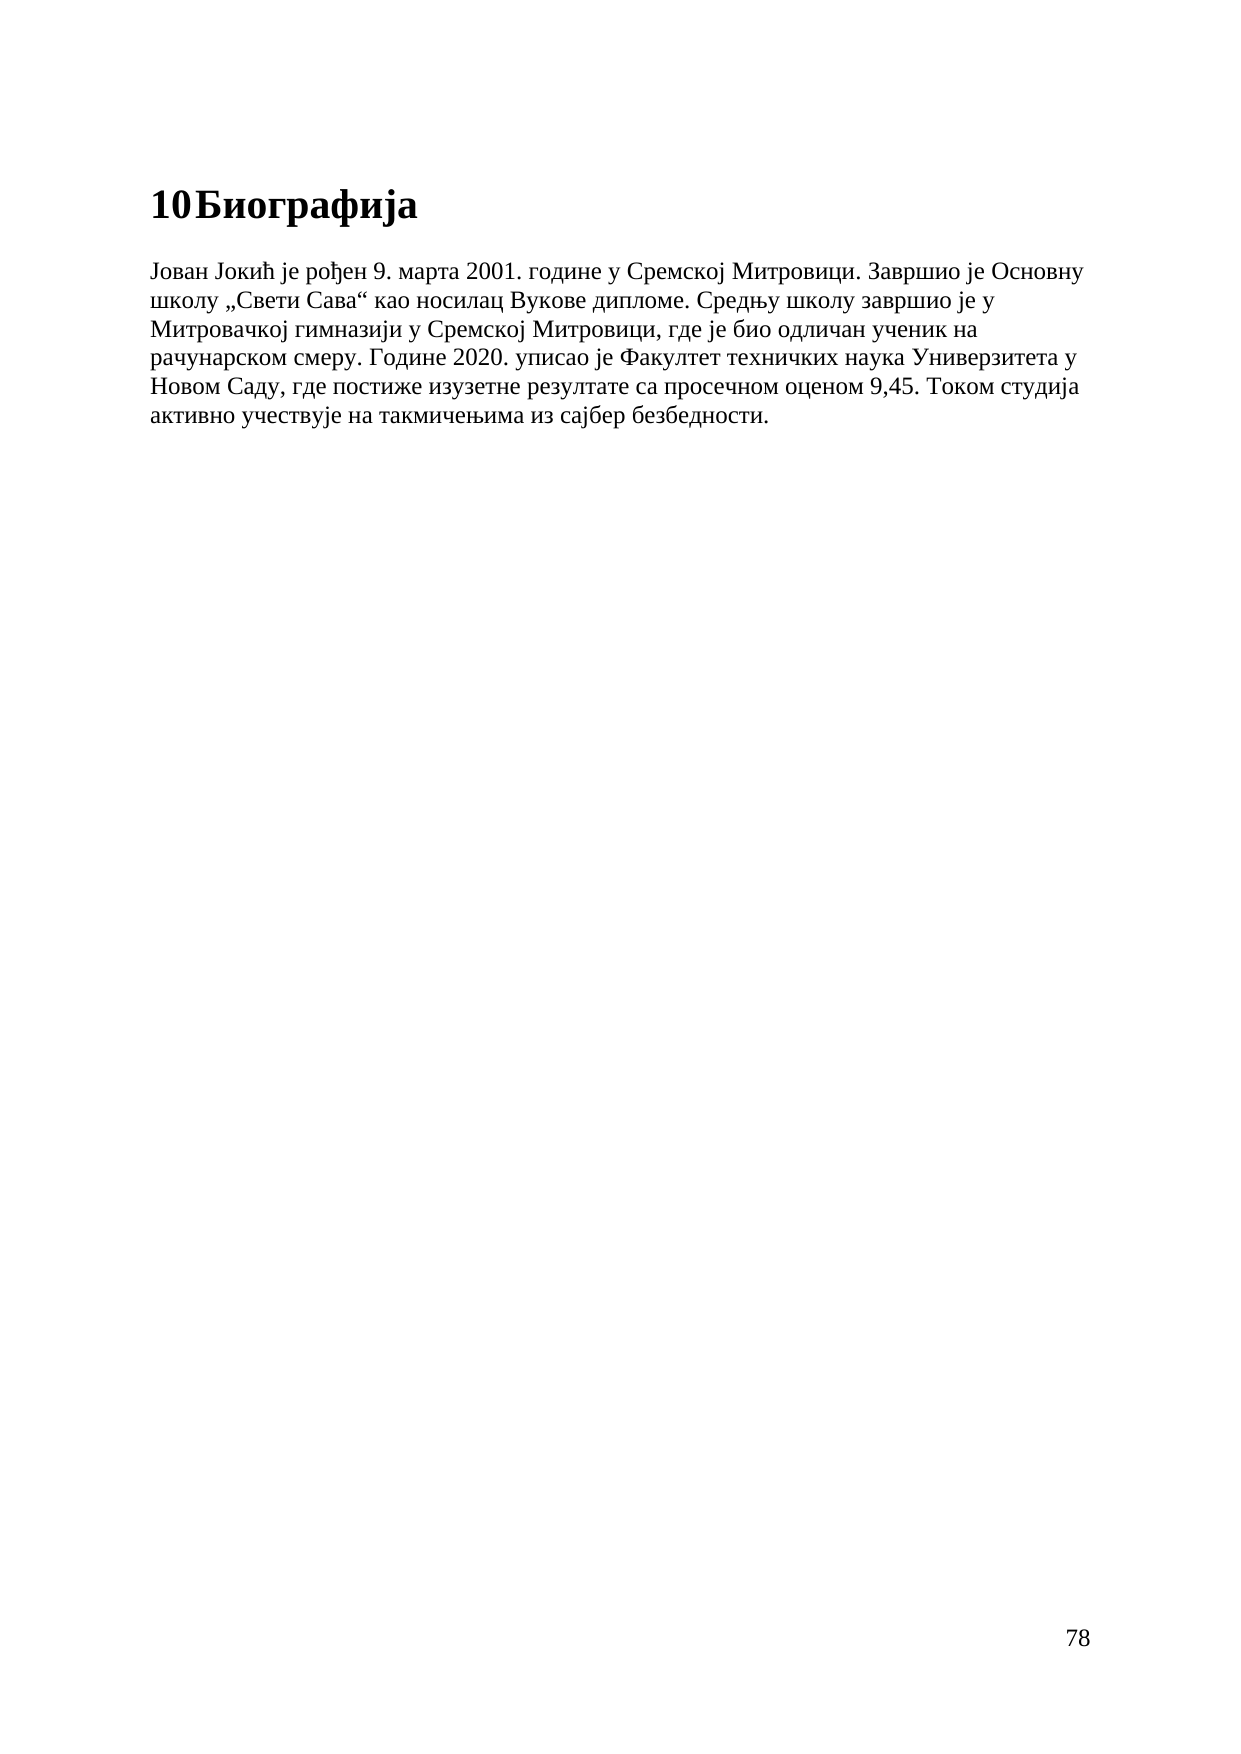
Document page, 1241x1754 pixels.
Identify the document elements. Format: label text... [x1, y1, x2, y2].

text Јован Јокић је рођен 9. марта 2001. године у Сремској Митровици. Завршио је Основну школу „Свети Сава“ као носилац Вукове дипломе. Средњу школу завршио је у Митровачкој гимназији у Сремској Митровици, где је био одличан ученик на рачунарском смеру. Године 2020. уписао је Факултет техничких наука Универзитета у Новом Саду, где постиже изузетне резултате са просечном оценом 9,45. Током студија активно учествује на такмичењима из сајбер безбедности. [150, 256, 1090, 429]
subtitle Биографија [150, 179, 1090, 227]
